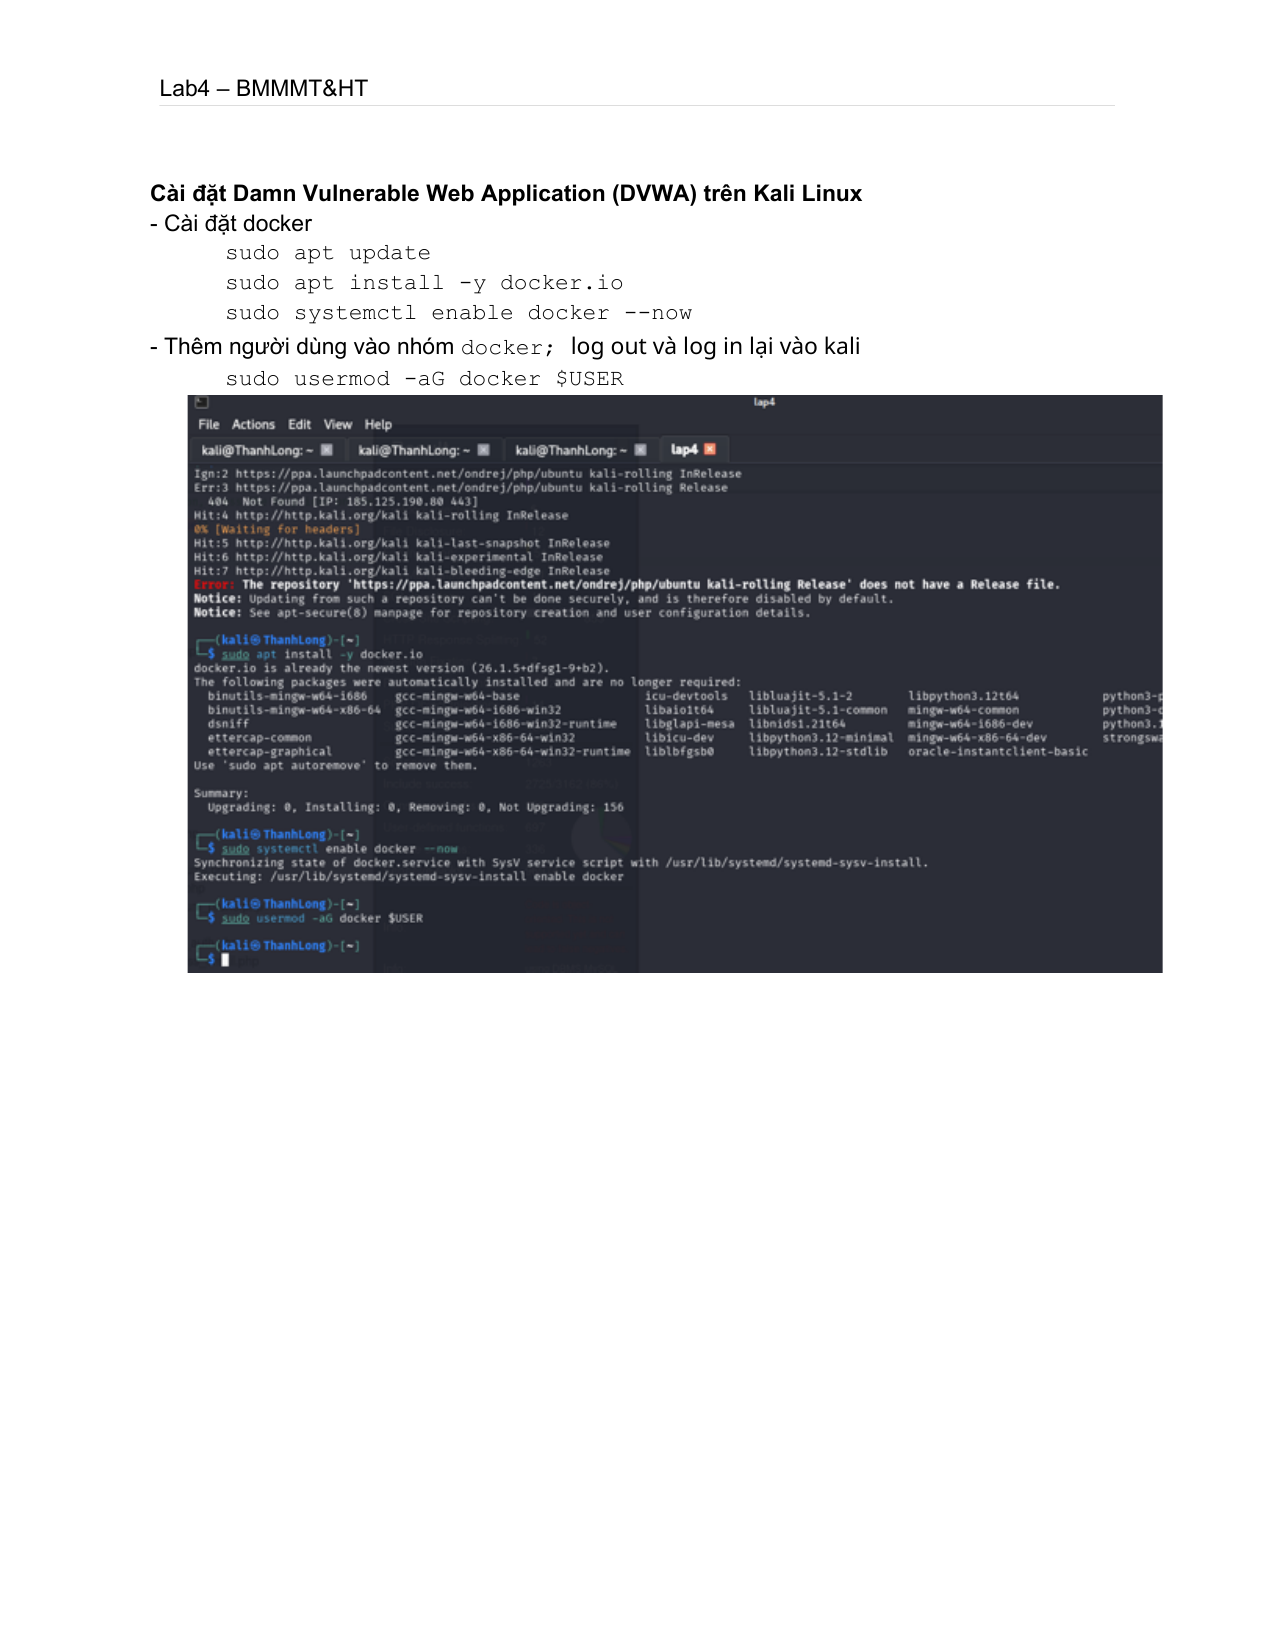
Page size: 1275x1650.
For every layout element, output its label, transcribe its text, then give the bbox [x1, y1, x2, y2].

text sudo usermod -aG docker $USER [150, 366, 1125, 392]
text Cài đặt Damn Vulnerable Web Application (DVWA) trên Kali Linux [150, 180, 1125, 207]
text - Cài đặt docker [150, 210, 1125, 237]
text sudo systemctl enable docker --now [150, 300, 1125, 326]
text sudo apt update [150, 241, 1125, 267]
text sudo apt install -y docker.io [150, 270, 1125, 296]
picture [187, 395, 1163, 973]
text - Thêm người dùng vào nhóm docker; log out và log in lại vào kali [150, 330, 1125, 361]
